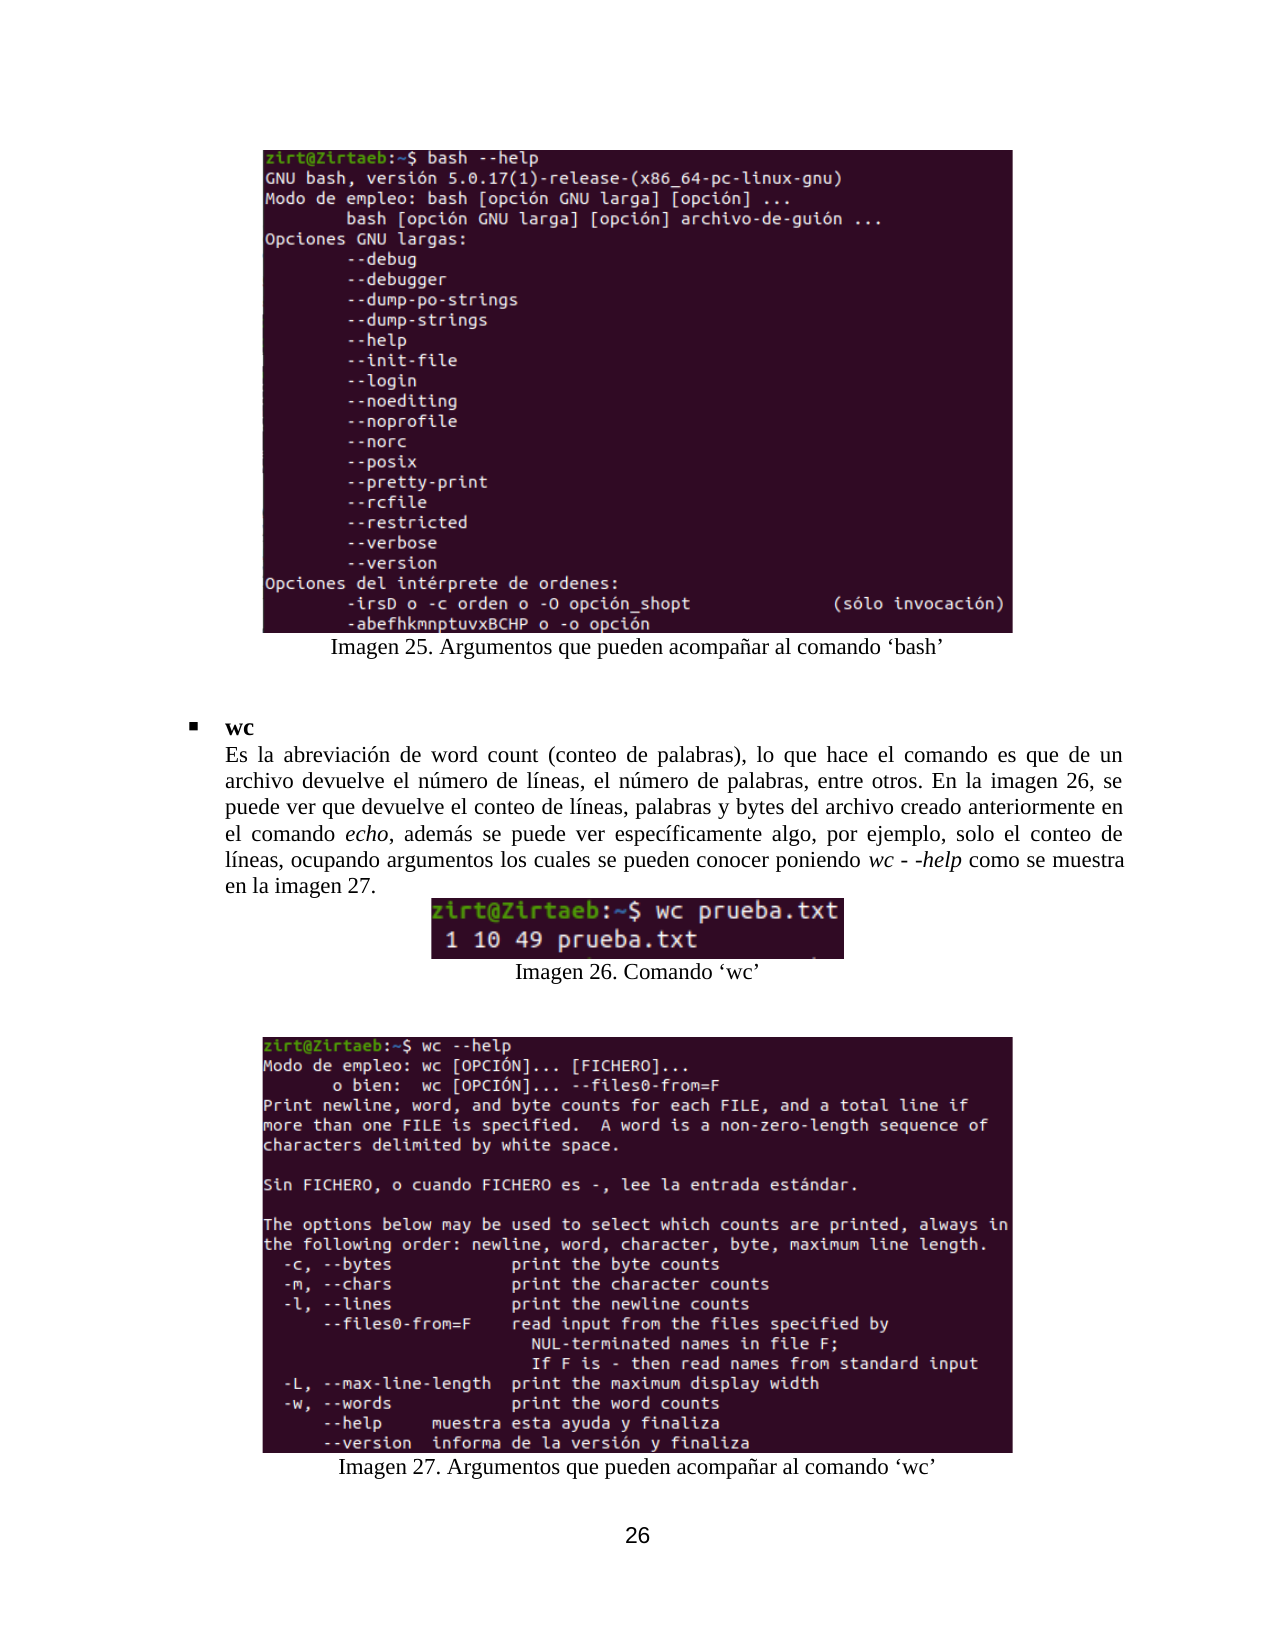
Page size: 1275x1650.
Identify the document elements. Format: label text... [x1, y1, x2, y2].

list wc [187, 712, 1125, 741]
text Imagen 26. Comando ‘wc’ [150, 958, 1125, 984]
list Es la abreviación de word count (conteo de palabras), lo que hace el comando es que de un archivo devuelve el número de líneas, el número de palabras, entre otros. En la imagen 26, se puede ver que devuelve el conteo de líneas, palabras y bytes del archivo creado anteriormente en el comando echo, además se puede ver específicamente algo, por ejemplo, solo el conteo de líneas, ocupando argumentos los cuales se pueden conocer poniendo wc - -help como se muestra en la imagen 27. [225, 741, 1125, 899]
text Imagen 27. Argumentos que pueden acompañar al comando ‘wc’ [150, 1453, 1125, 1479]
picture [262, 1037, 1013, 1453]
text Imagen 25. Argumentos que pueden acompañar al comando ‘bash’ [150, 633, 1125, 659]
picture [262, 150, 1013, 633]
picture [431, 898, 844, 959]
